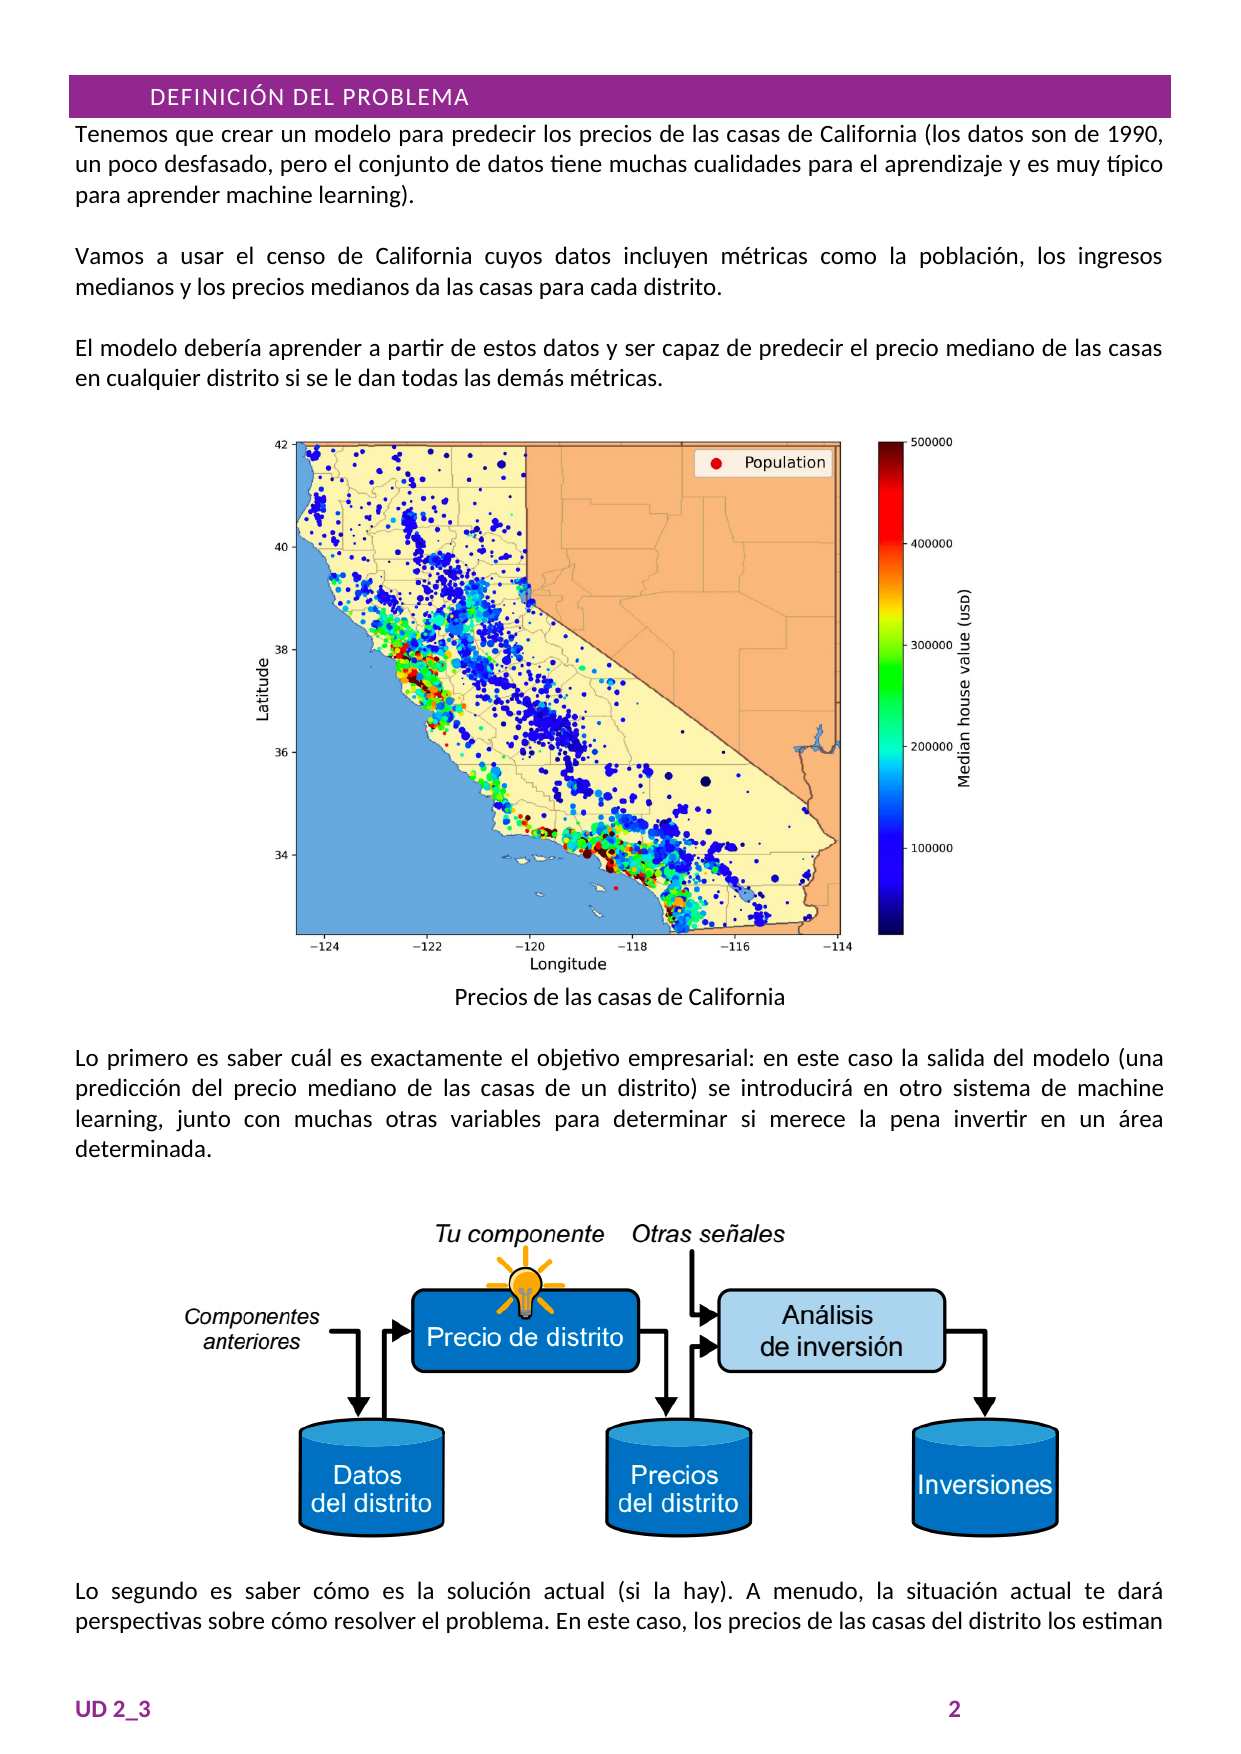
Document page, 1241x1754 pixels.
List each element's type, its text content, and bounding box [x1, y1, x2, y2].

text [75, 1575, 1165, 1636]
picture [247, 423, 993, 981]
subtitle DEFINICIÓN DEL PROBLEMA [75, 81, 1165, 112]
text Tenemos que crear un modelo para predecir los precios de las casas de California (los datos son de 1990, un poco desfasado, pero el conjunto de datos tiene muchas cualidades para el aprendizaje y es muy típico para aprender machine learning). [75, 118, 1165, 209]
text Vamos a usar el censo de California cuyos datos incluyen métricas como la población, los ingresos medianos y los precios medianos da las casas para cada distrito. [75, 240, 1165, 301]
text Precios de las casas de California [75, 981, 1165, 1011]
picture [134, 1194, 1106, 1545]
text El modelo debería aprender a partir de estos datos y ser capaz de predecir el precio mediano de las casas en cualquier distrito si se le dan todas las demás métricas. [75, 332, 1165, 393]
text Lo primero es saber cuál es exactamente el objetivo empresarial: en este caso la salida del modelo (una predicción del precio mediano de las casas de un distrito) se introducirá en otro sistema de machine learning, junto con muchas otras variables para determinar si merece la pena invertir en un área determinada. [75, 1042, 1165, 1164]
